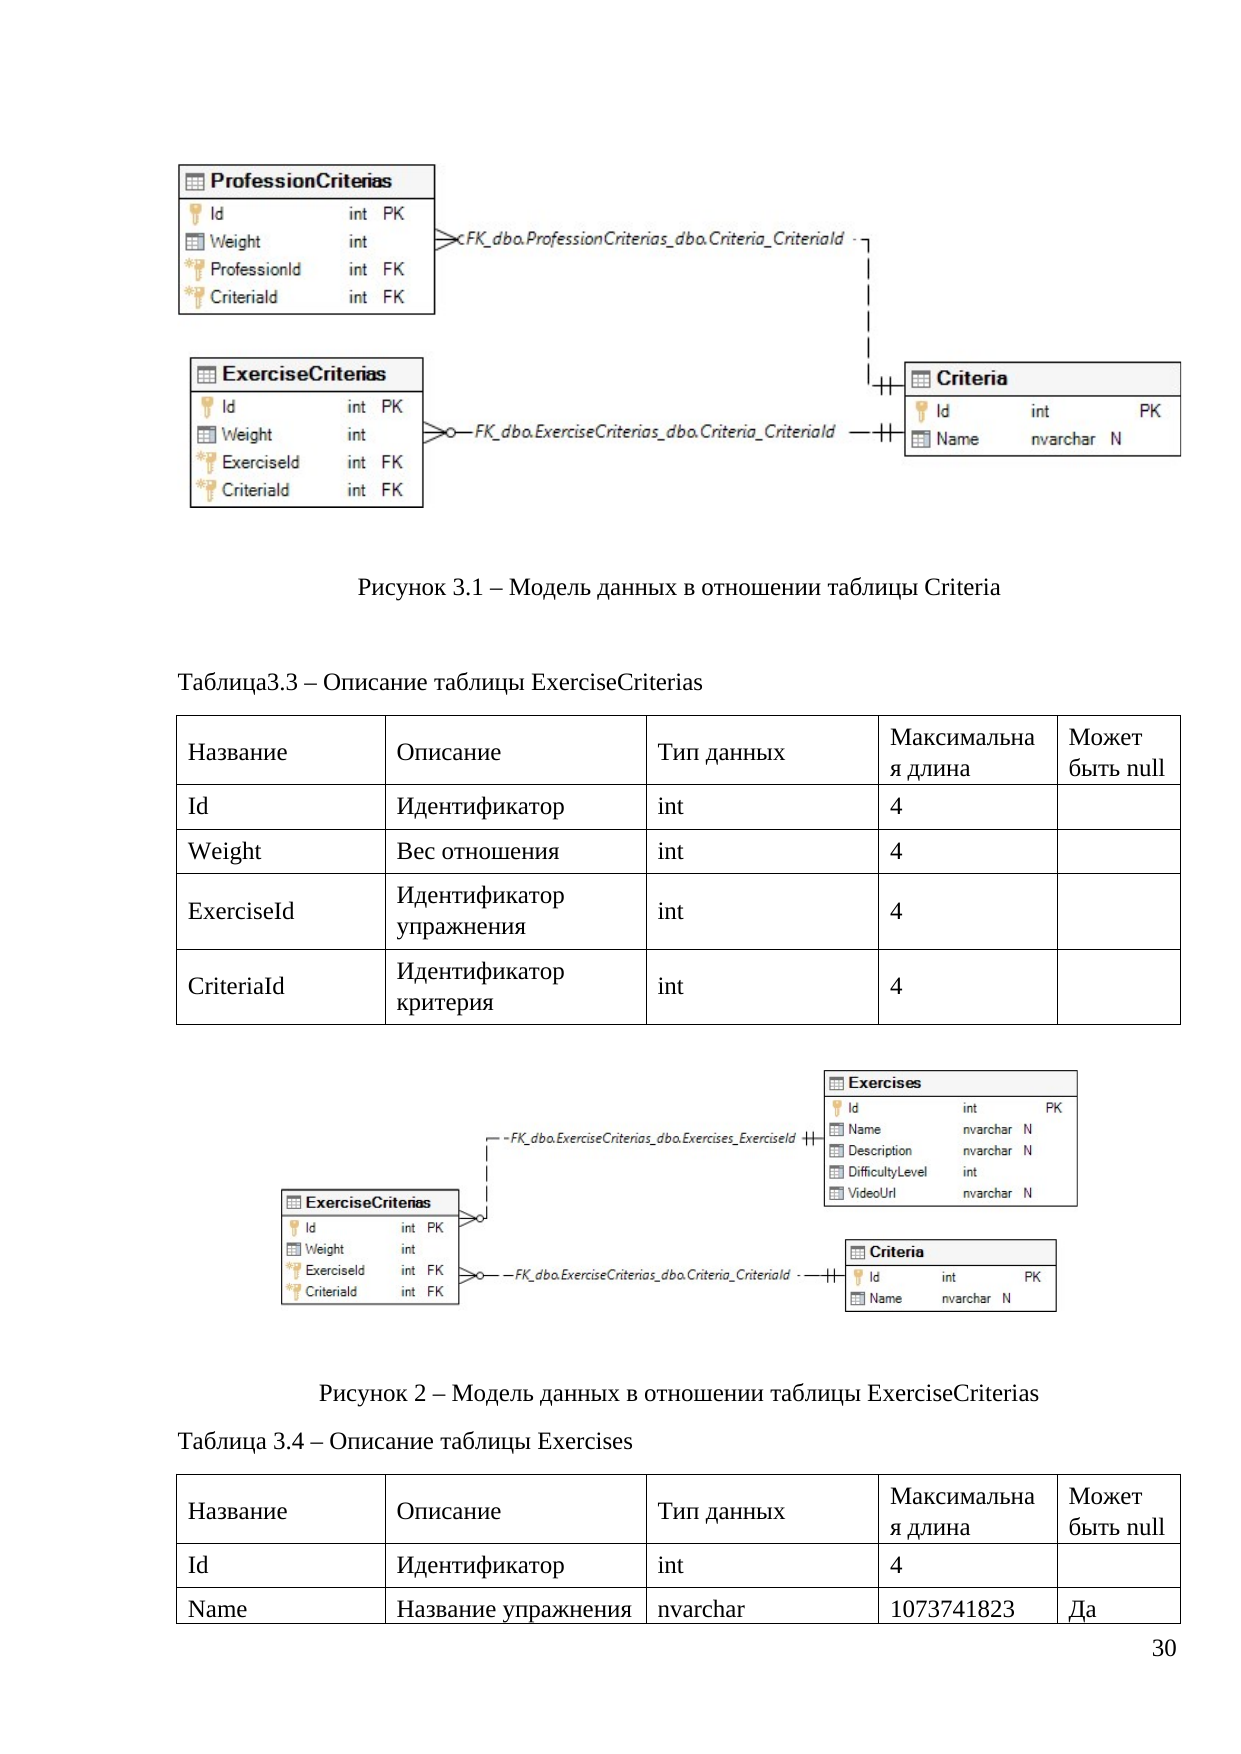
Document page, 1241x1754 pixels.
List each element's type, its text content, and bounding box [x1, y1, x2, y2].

table_cell [1058, 1544, 1180, 1587]
table_cell 4 [879, 874, 1057, 948]
table_header Тип данных [647, 1475, 878, 1543]
table_cell Название упражнения [386, 1588, 646, 1623]
table_cell ExerciseId [177, 874, 385, 948]
table_cell int [647, 1544, 878, 1587]
picture [177, 163, 1182, 508]
table_cell Идентификатор [386, 1544, 646, 1587]
table_header Может быть null [1058, 1475, 1180, 1543]
table_cell Id [177, 1544, 385, 1587]
table_cell [1058, 830, 1180, 873]
table_cell [1058, 785, 1180, 828]
table_cell Id [177, 785, 385, 828]
table_header Название [177, 716, 385, 784]
table_cell Name [177, 1588, 385, 1623]
text Рисунок 3.1 – Модель данных в отношении таблицы Criteria [177, 572, 1181, 600]
table_cell nvarchar [647, 1588, 878, 1623]
text Таблица 3.4 – Описание таблицы Exercises [177, 1426, 1181, 1454]
table_cell 4 [879, 785, 1057, 828]
text Рисунок 2 – Модель данных в отношении таблицы ExerciseCriterias [177, 1378, 1181, 1407]
table_header Максимальная длина [879, 1475, 1057, 1543]
table_cell int [647, 830, 878, 873]
table_header Описание [386, 1475, 646, 1543]
text Таблица3.3 – Описание таблицы ExerciseCriterias [177, 667, 1181, 696]
table_cell Идентификатор упражнения [386, 874, 646, 948]
table_cell [1058, 874, 1180, 948]
table_cell Идентификатор критерия [386, 950, 646, 1024]
picture [280, 1070, 1078, 1312]
table_cell Вес отношения [386, 830, 646, 873]
table_header Описание [386, 716, 646, 784]
table_header Название [177, 1475, 385, 1543]
table_header Максимальная длина [879, 716, 1057, 784]
table_cell [1058, 950, 1180, 1024]
table_cell 4 [879, 830, 1057, 873]
table_cell Да [1058, 1588, 1180, 1623]
table_cell 4 [879, 950, 1057, 1024]
table_header Тип данных [647, 716, 878, 784]
table_cell int [647, 874, 878, 948]
table_cell Идентификатор [386, 785, 646, 828]
table_cell 1073741823 [879, 1588, 1057, 1623]
table_cell int [647, 785, 878, 828]
table_cell Weight [177, 830, 385, 873]
table_cell int [647, 950, 878, 1024]
table_header Может быть null [1058, 716, 1180, 784]
table_cell CriteriaId [177, 950, 385, 1024]
table_cell 4 [879, 1544, 1057, 1587]
